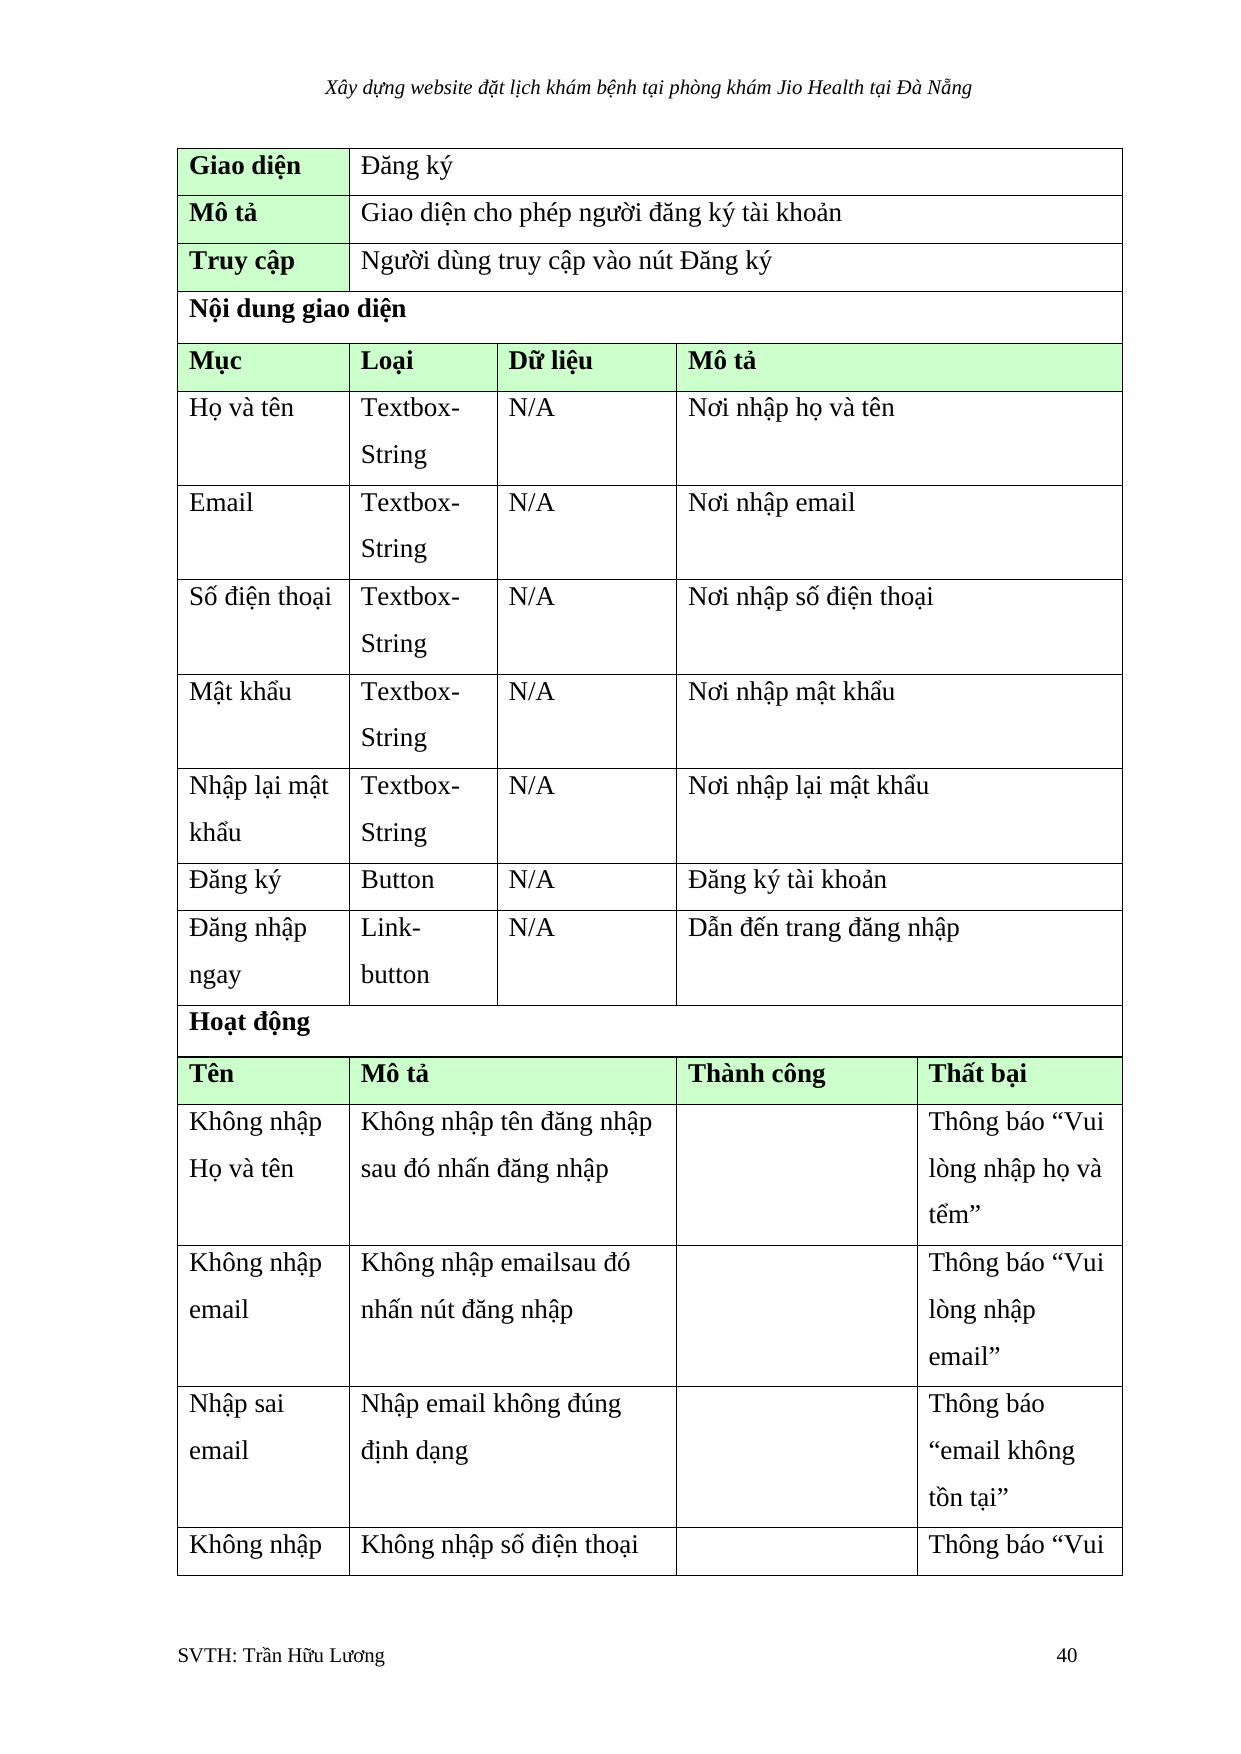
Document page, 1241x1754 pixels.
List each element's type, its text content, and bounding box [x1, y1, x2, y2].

table_cell Thành công [677, 1058, 917, 1104]
table_cell Mô tả [677, 344, 1122, 391]
table_cell Nhập email không đúng định dạng [350, 1387, 676, 1527]
table_cell Dẫn đến trang đăng nhập [677, 911, 1122, 1004]
table_cell Nội dung giao diện [178, 292, 1122, 343]
table_cell Thất bại [918, 1058, 1122, 1104]
table_cell Không nhập Họ và tên [178, 1105, 349, 1245]
table_cell Truy cập [178, 244, 349, 291]
table_cell Loại [350, 344, 497, 391]
table_cell Họ và tên [178, 392, 349, 485]
table_cell [677, 1528, 917, 1575]
table_cell Không nhập emailsau đó nhấn nút đăng nhập [350, 1246, 676, 1386]
table_cell N/A [498, 486, 676, 579]
table_cell N/A [498, 580, 676, 674]
table_cell Không nhập tên đăng nhập sau đó nhấn đăng nhập [350, 1105, 676, 1245]
table_cell Textbox-String [350, 675, 497, 768]
table_cell Người dùng truy cập vào nút Đăng ký [350, 244, 1122, 291]
table_cell Đăng nhập ngay [178, 911, 349, 1004]
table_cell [918, 1528, 1122, 1575]
table_cell [677, 1105, 917, 1245]
table_cell Giao diện cho phép người đăng ký tài khoản [350, 196, 1122, 243]
table_cell Email [178, 486, 349, 579]
table_cell Mô tả [178, 196, 349, 243]
table_cell N/A [498, 864, 676, 910]
table_cell Đăng ký tài khoản [677, 864, 1122, 910]
table_cell Nơi nhập họ và tên [677, 392, 1122, 485]
table_cell Nhập sai email [178, 1387, 349, 1527]
table_cell Thông báo “Vui lòng nhập email” [918, 1246, 1122, 1386]
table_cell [350, 1528, 676, 1575]
table_header Giao diện [178, 149, 349, 195]
table_cell [677, 1387, 917, 1527]
table_cell [677, 1246, 917, 1386]
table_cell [178, 1528, 349, 1575]
table_cell Nhập lại mật khẩu [178, 769, 349, 862]
table_header Đăng ký [350, 149, 1122, 195]
table_cell Nơi nhập mật khẩu [677, 675, 1122, 768]
table_cell Đăng ký [178, 864, 349, 910]
table_cell Textbox-String [350, 769, 497, 862]
table_cell Textbox-String [350, 580, 497, 674]
table_cell Nơi nhập email [677, 486, 1122, 579]
table_cell Nơi nhập số điện thoại [677, 580, 1122, 674]
table_cell Không nhập email [178, 1246, 349, 1386]
table_cell Button [350, 864, 497, 910]
table_cell Số điện thoại [178, 580, 349, 674]
table_cell Thông báo “Vui lòng nhập họ và tểm” [918, 1105, 1122, 1245]
table_cell Textbox-String [350, 392, 497, 485]
table_cell Hoạt động [178, 1006, 1122, 1056]
table_cell Nơi nhập lại mật khẩu [677, 769, 1122, 862]
table_cell Thông báo “email không tồn tại” [918, 1387, 1122, 1527]
table_cell Tên [178, 1058, 349, 1104]
table_cell Dữ liệu [498, 344, 676, 391]
table_cell N/A [498, 392, 676, 485]
table_cell N/A [498, 769, 676, 862]
table_cell N/A [498, 675, 676, 768]
table_cell Mô tả [350, 1058, 676, 1104]
table_cell Textbox-String [350, 486, 497, 579]
table_cell Mục [178, 344, 349, 391]
table_cell Link-button [350, 911, 497, 1004]
table_cell N/A [498, 911, 676, 1004]
table_cell Mật khẩu [178, 675, 349, 768]
